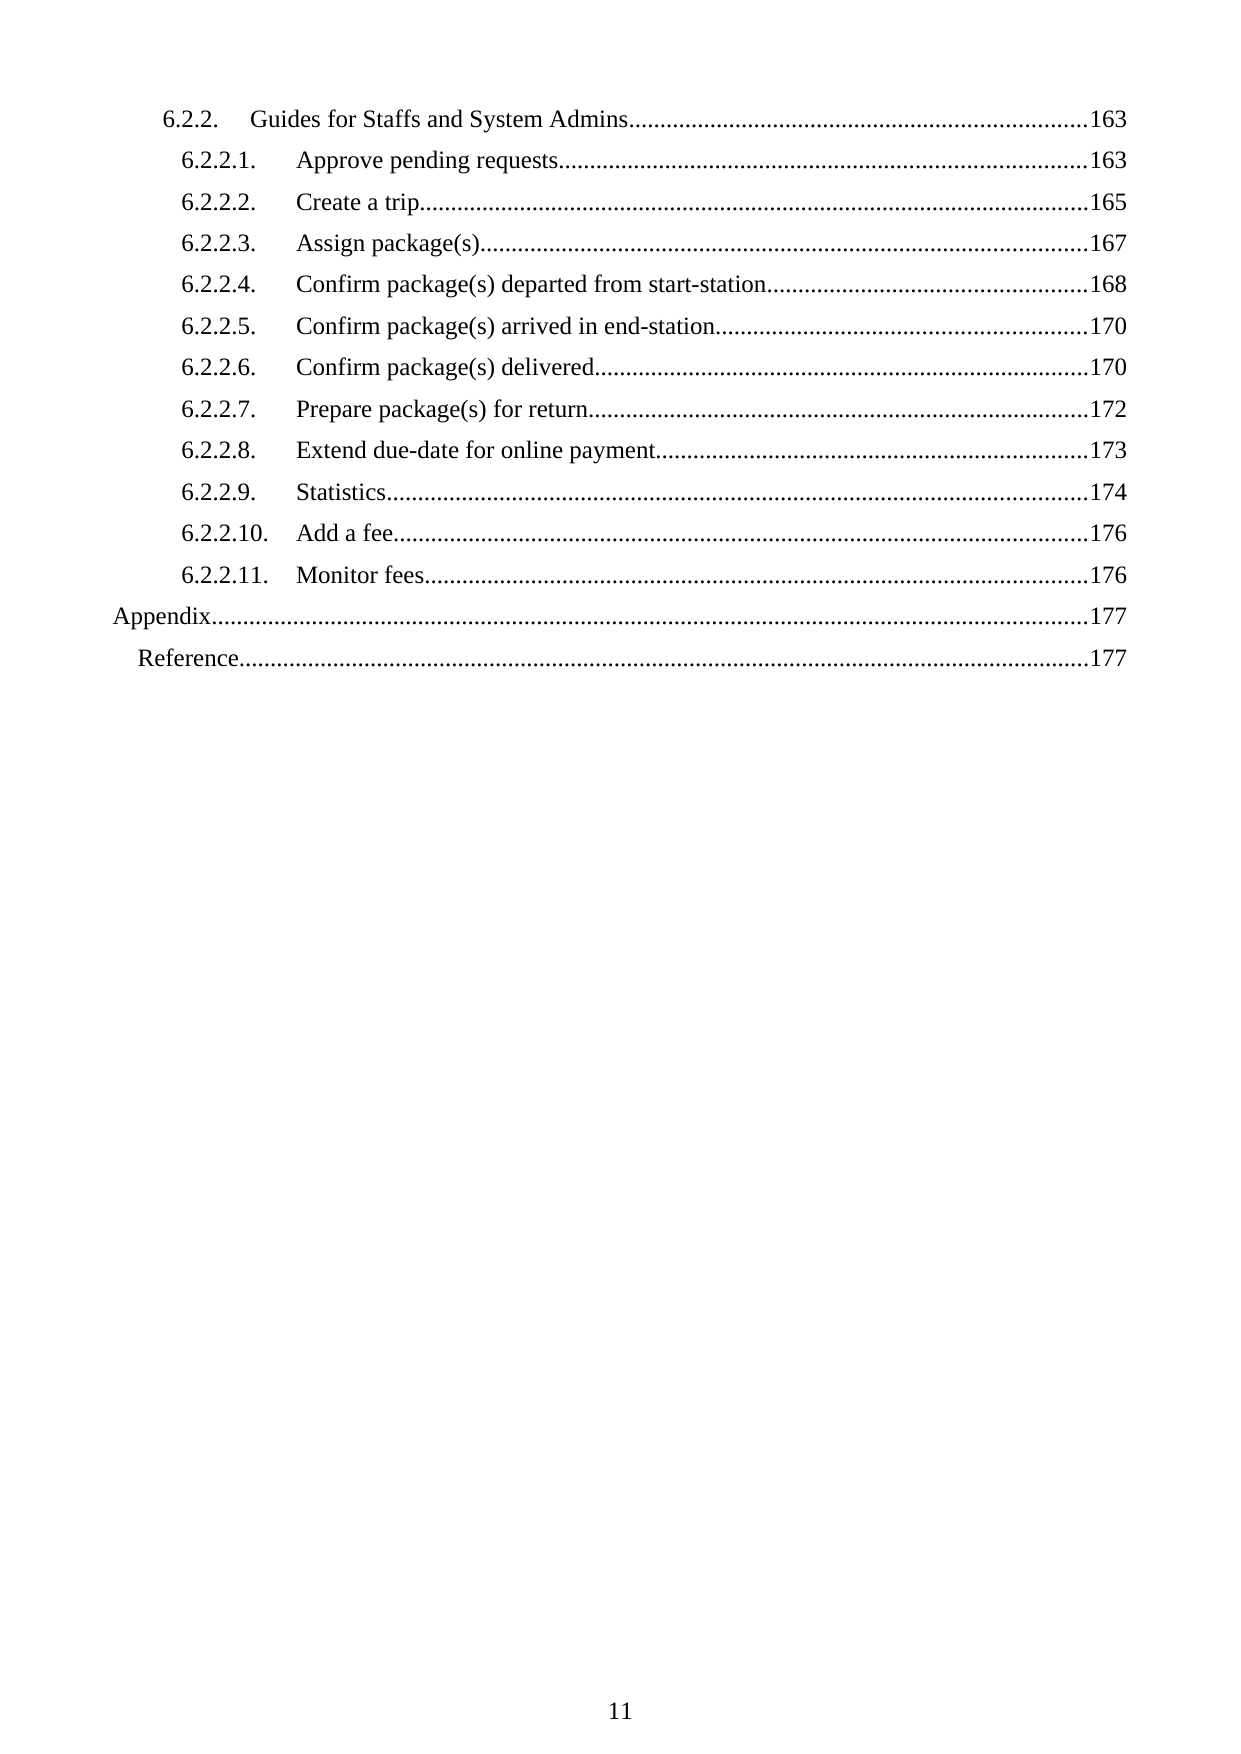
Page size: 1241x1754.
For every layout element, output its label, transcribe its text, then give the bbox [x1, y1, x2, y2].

text 6.2.2.11. Monitor fees 176 [181, 560, 1128, 588]
text 6.2.2.2. Create a trip 165 [181, 187, 1128, 215]
text 6.2.2.1. Approve pending requests 163 [181, 145, 1128, 174]
text Appendix 177 [112, 601, 1128, 630]
text Reference 177 [137, 643, 1128, 671]
text 6.2.2.6. Confirm package(s) delivered 170 [181, 352, 1128, 381]
text 6.2.2.10. Add a fee 176 [181, 518, 1128, 547]
text 6.2.2.9. Statistics 174 [181, 477, 1128, 506]
text 6.2.2.4. Confirm package(s) departed from start-station 168 [181, 269, 1128, 298]
text 6.2.2.3. Assign package(s) 167 [181, 228, 1128, 257]
text 6.2.2.7. Prepare package(s) for return 172 [181, 394, 1128, 423]
text 6.2.2. Guides for Staffs and System Admins 163 [162, 104, 1128, 132]
text 6.2.2.8. Extend due-date for online payment 173 [181, 435, 1128, 464]
text 6.2.2.5. Confirm package(s) arrived in end-station 170 [181, 311, 1128, 340]
